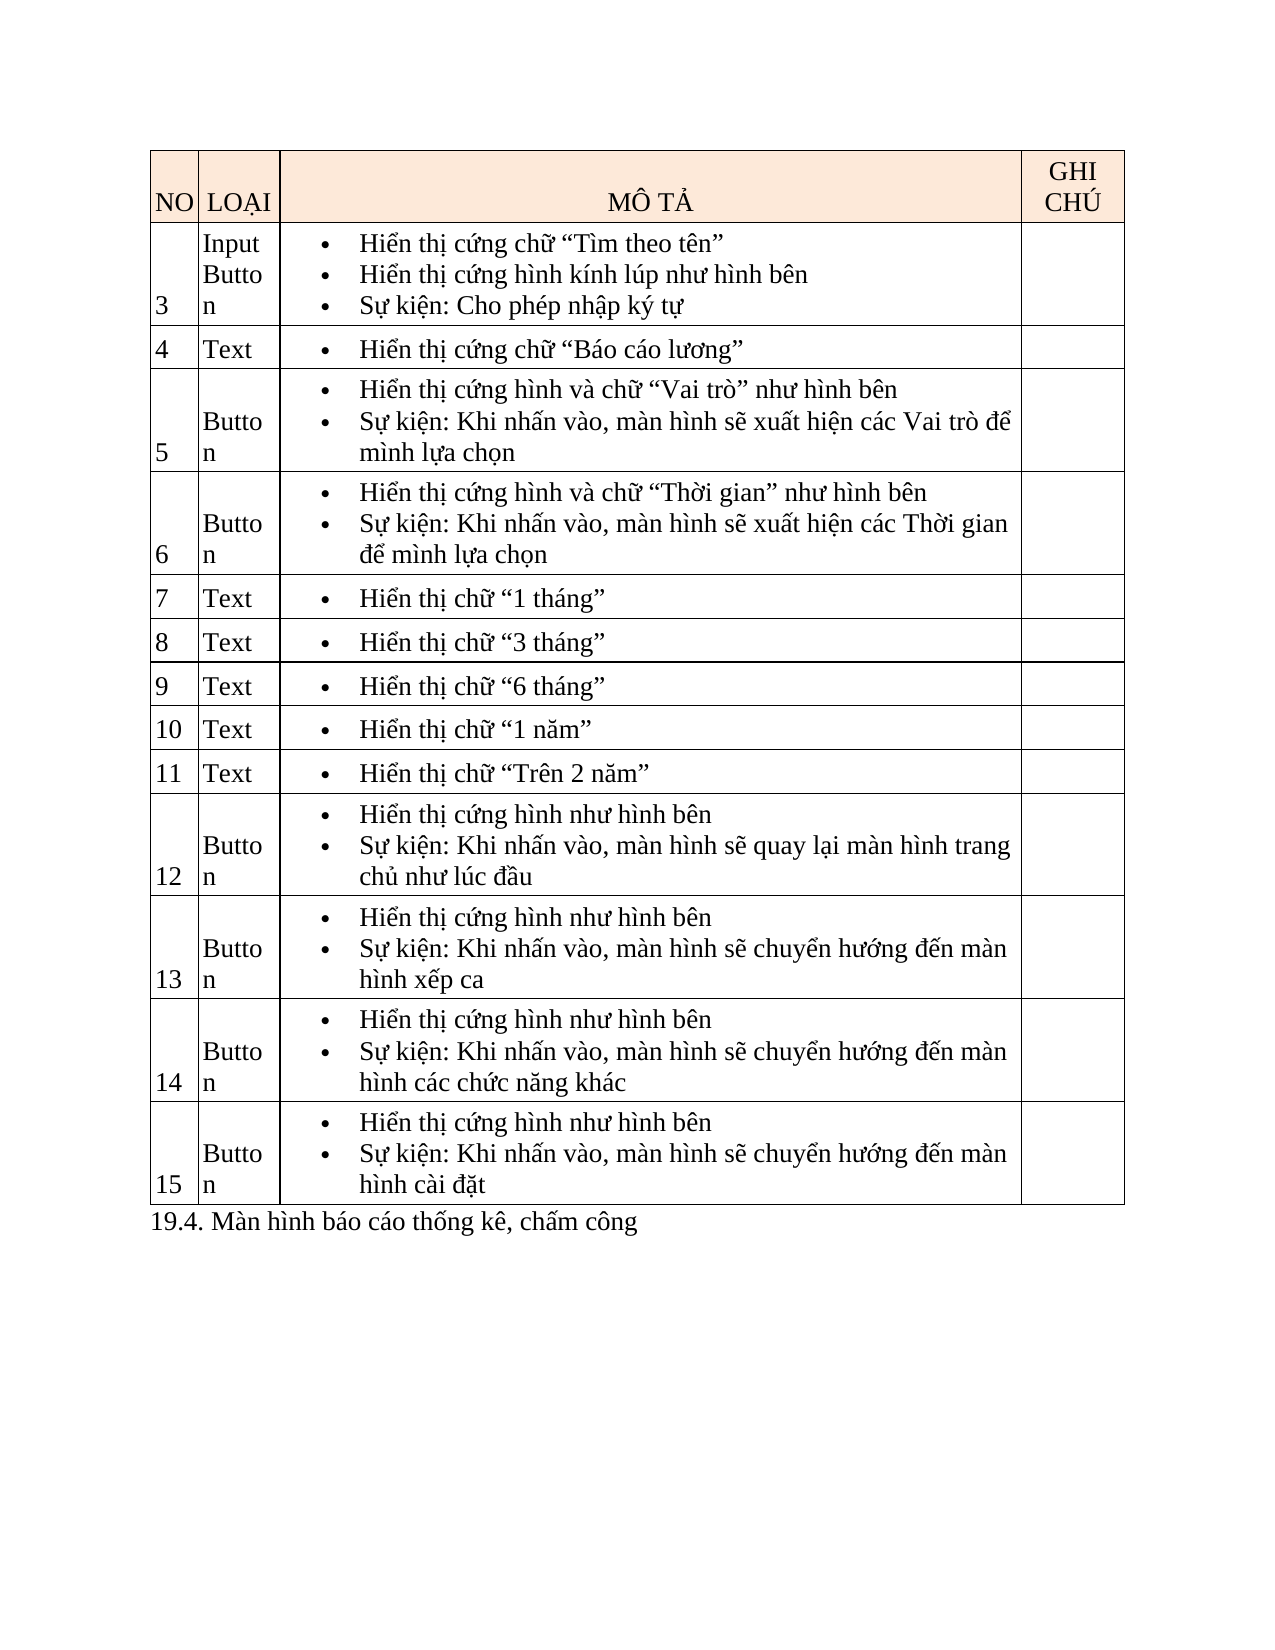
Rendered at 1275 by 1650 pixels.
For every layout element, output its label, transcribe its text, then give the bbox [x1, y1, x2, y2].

table_cell [1022, 750, 1124, 793]
table_cell 15 [151, 1102, 198, 1204]
table_cell [1022, 369, 1124, 471]
table_cell Button [199, 369, 279, 471]
table_cell Input Button [199, 223, 279, 324]
table_cell Hiển thị chữ “1 tháng” [281, 575, 1021, 618]
table_cell 11 [151, 750, 198, 793]
table_cell 9 [151, 663, 198, 705]
table_cell Button [199, 794, 279, 895]
table_cell 13 [151, 896, 198, 998]
table_cell Hiển thị cứng hình như hình bên Sự kiện: Khi nhấn vào, màn hình sẽ chuyển hướng đến màn hình các chức năng khác [281, 999, 1021, 1101]
table_cell [1022, 896, 1124, 998]
table_header GHI CHÚ [1022, 151, 1124, 222]
table_cell Hiển thị chữ “6 tháng” [281, 663, 1021, 705]
table_cell [1022, 999, 1124, 1101]
table_header NO [151, 151, 198, 222]
table_cell Button [199, 896, 279, 998]
table_cell Button [199, 1102, 279, 1204]
table_cell 7 [151, 575, 198, 618]
table_header MÔ TẢ [281, 151, 1021, 222]
table_cell [1022, 575, 1124, 618]
table_cell [1022, 794, 1124, 895]
table_cell 12 [151, 794, 198, 895]
table_cell 5 [151, 369, 198, 471]
table_cell Text [199, 326, 279, 368]
table_cell Text [199, 619, 279, 661]
table_cell [1022, 223, 1124, 324]
table_cell 14 [151, 999, 198, 1101]
table_cell Hiển thị cứng hình và chữ “Thời gian” như hình bên Sự kiện: Khi nhấn vào, màn hình sẽ xuất hiện các Thời gian để mình lựa chọn [281, 472, 1021, 574]
table_cell [1022, 619, 1124, 661]
table_cell Hiển thị chữ “Trên 2 năm” [281, 750, 1021, 793]
table_cell Text [199, 750, 279, 793]
table_cell Hiển thị cứng hình như hình bên Sự kiện: Khi nhấn vào, màn hình sẽ chuyển hướng đến màn hình xếp ca [281, 896, 1021, 998]
table_cell Hiển thị chữ “1 năm” [281, 706, 1021, 749]
table_cell [1022, 326, 1124, 368]
table_cell 3 [151, 223, 198, 324]
table_cell Hiển thị cứng hình như hình bên Sự kiện: Khi nhấn vào, màn hình sẽ chuyển hướng đến màn hình cài đặt [281, 1102, 1021, 1204]
table_cell Hiển thị cứng hình như hình bên Sự kiện: Khi nhấn vào, màn hình sẽ quay lại màn hình trang chủ như lúc đầu [281, 794, 1021, 895]
table_cell Hiển thị cứng chữ “Tìm theo tên” Hiển thị cứng hình kính lúp như hình bên Sự kiện: Cho phép nhập ký tự [281, 223, 1021, 324]
table_cell Text [199, 663, 279, 705]
table_cell Hiển thị chữ “3 tháng” [281, 619, 1021, 661]
table_cell Button [199, 999, 279, 1101]
table_cell Button [199, 472, 279, 574]
table_cell [1022, 663, 1124, 705]
table_cell 8 [151, 619, 198, 661]
table_cell [1022, 1102, 1124, 1204]
table_cell Hiển thị cứng hình và chữ “Vai trò” như hình bên Sự kiện: Khi nhấn vào, màn hình sẽ xuất hiện các Vai trò để mình lựa chọn [281, 369, 1021, 471]
table_cell Text [199, 575, 279, 618]
table_cell [1022, 706, 1124, 749]
table_header LOẠI [199, 151, 279, 222]
text 19.4. Màn hình báo cáo thống kê, chấm công [150, 1205, 1125, 1236]
table_cell 10 [151, 706, 198, 749]
table_cell [1022, 472, 1124, 574]
table_cell Text [199, 706, 279, 749]
table_cell Hiển thị cứng chữ “Báo cáo lương” [281, 326, 1021, 368]
table_cell 4 [151, 326, 198, 368]
table_cell 6 [151, 472, 198, 574]
